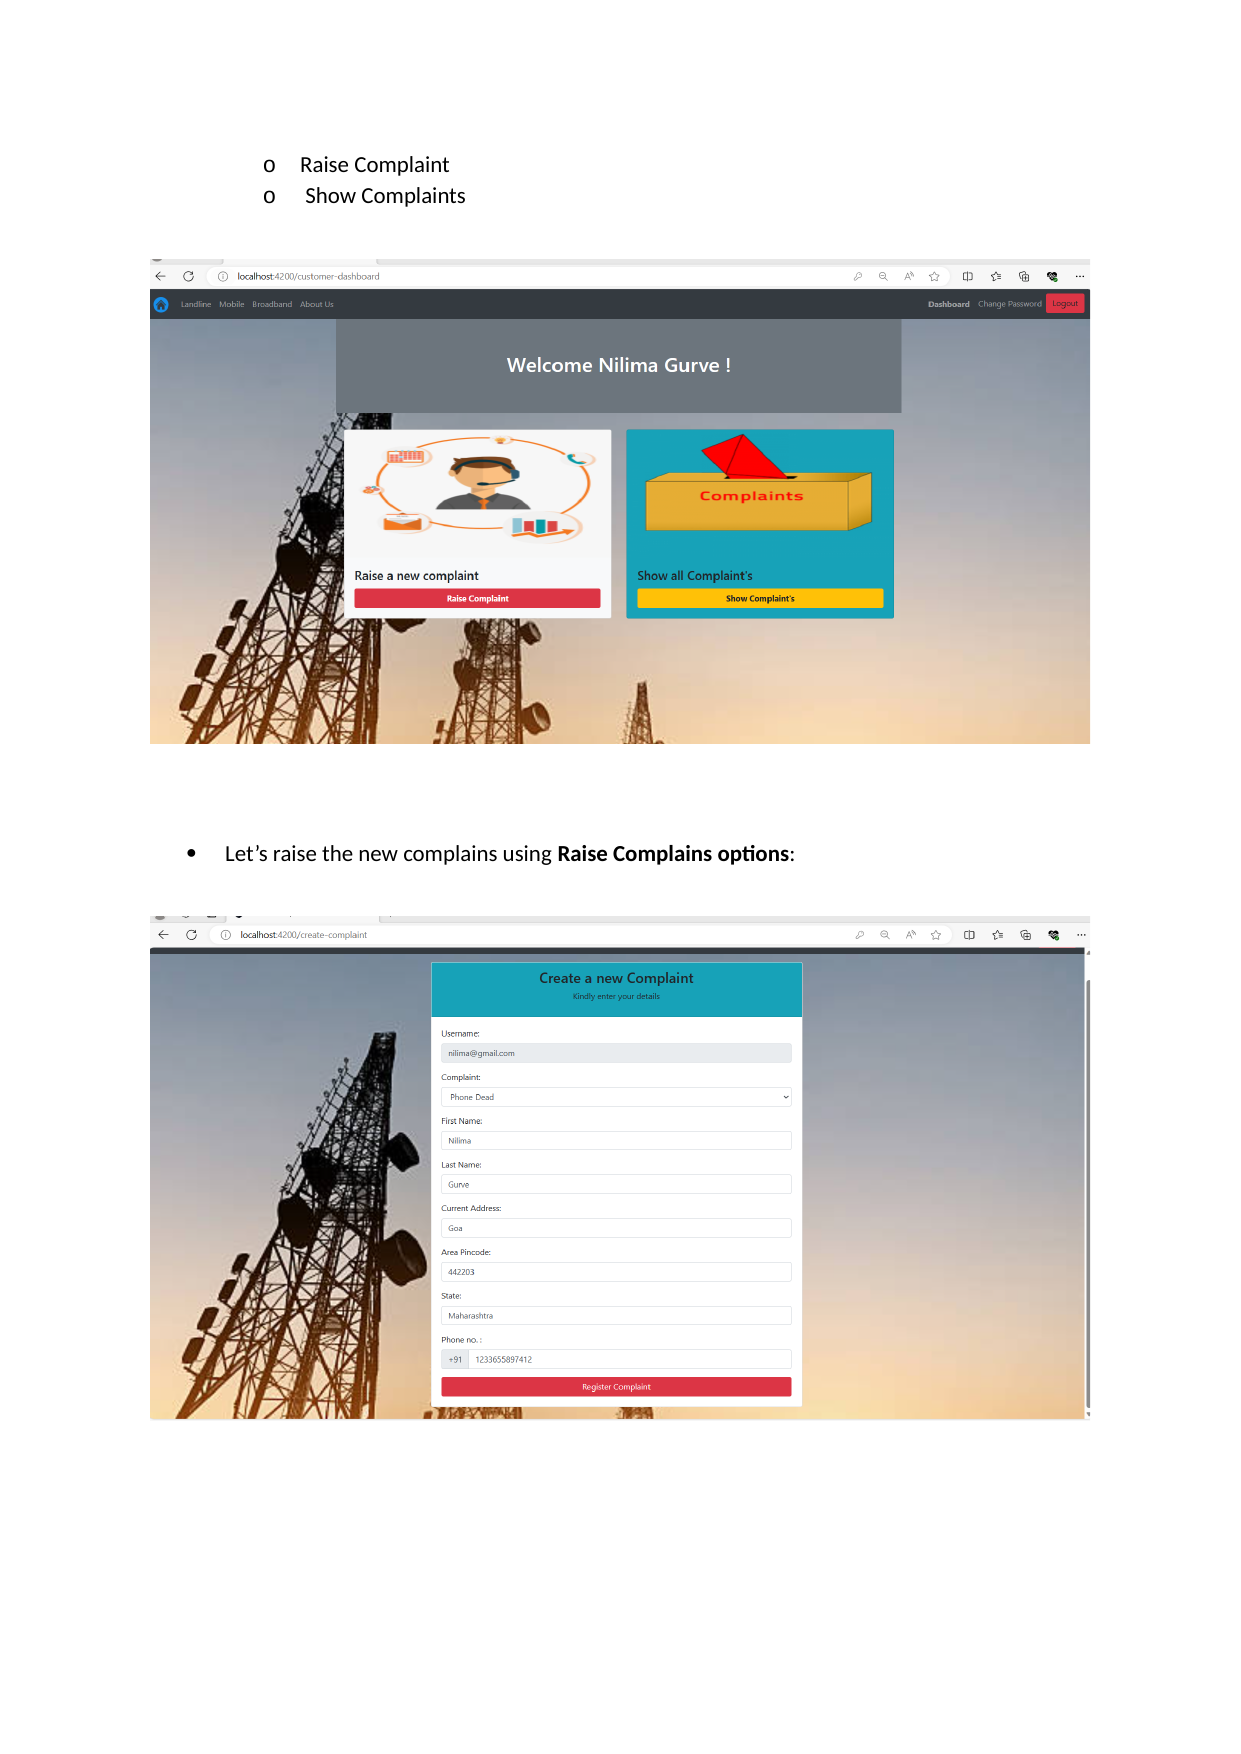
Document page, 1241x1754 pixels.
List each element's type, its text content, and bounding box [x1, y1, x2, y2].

picture [150, 259, 1091, 744]
picture [150, 916, 1091, 1421]
list Let’s raise the new complains using Raise Complains options: [187, 839, 1090, 867]
list Raise Complaint [262, 150, 1090, 179]
list Show Complaints [262, 181, 1090, 211]
